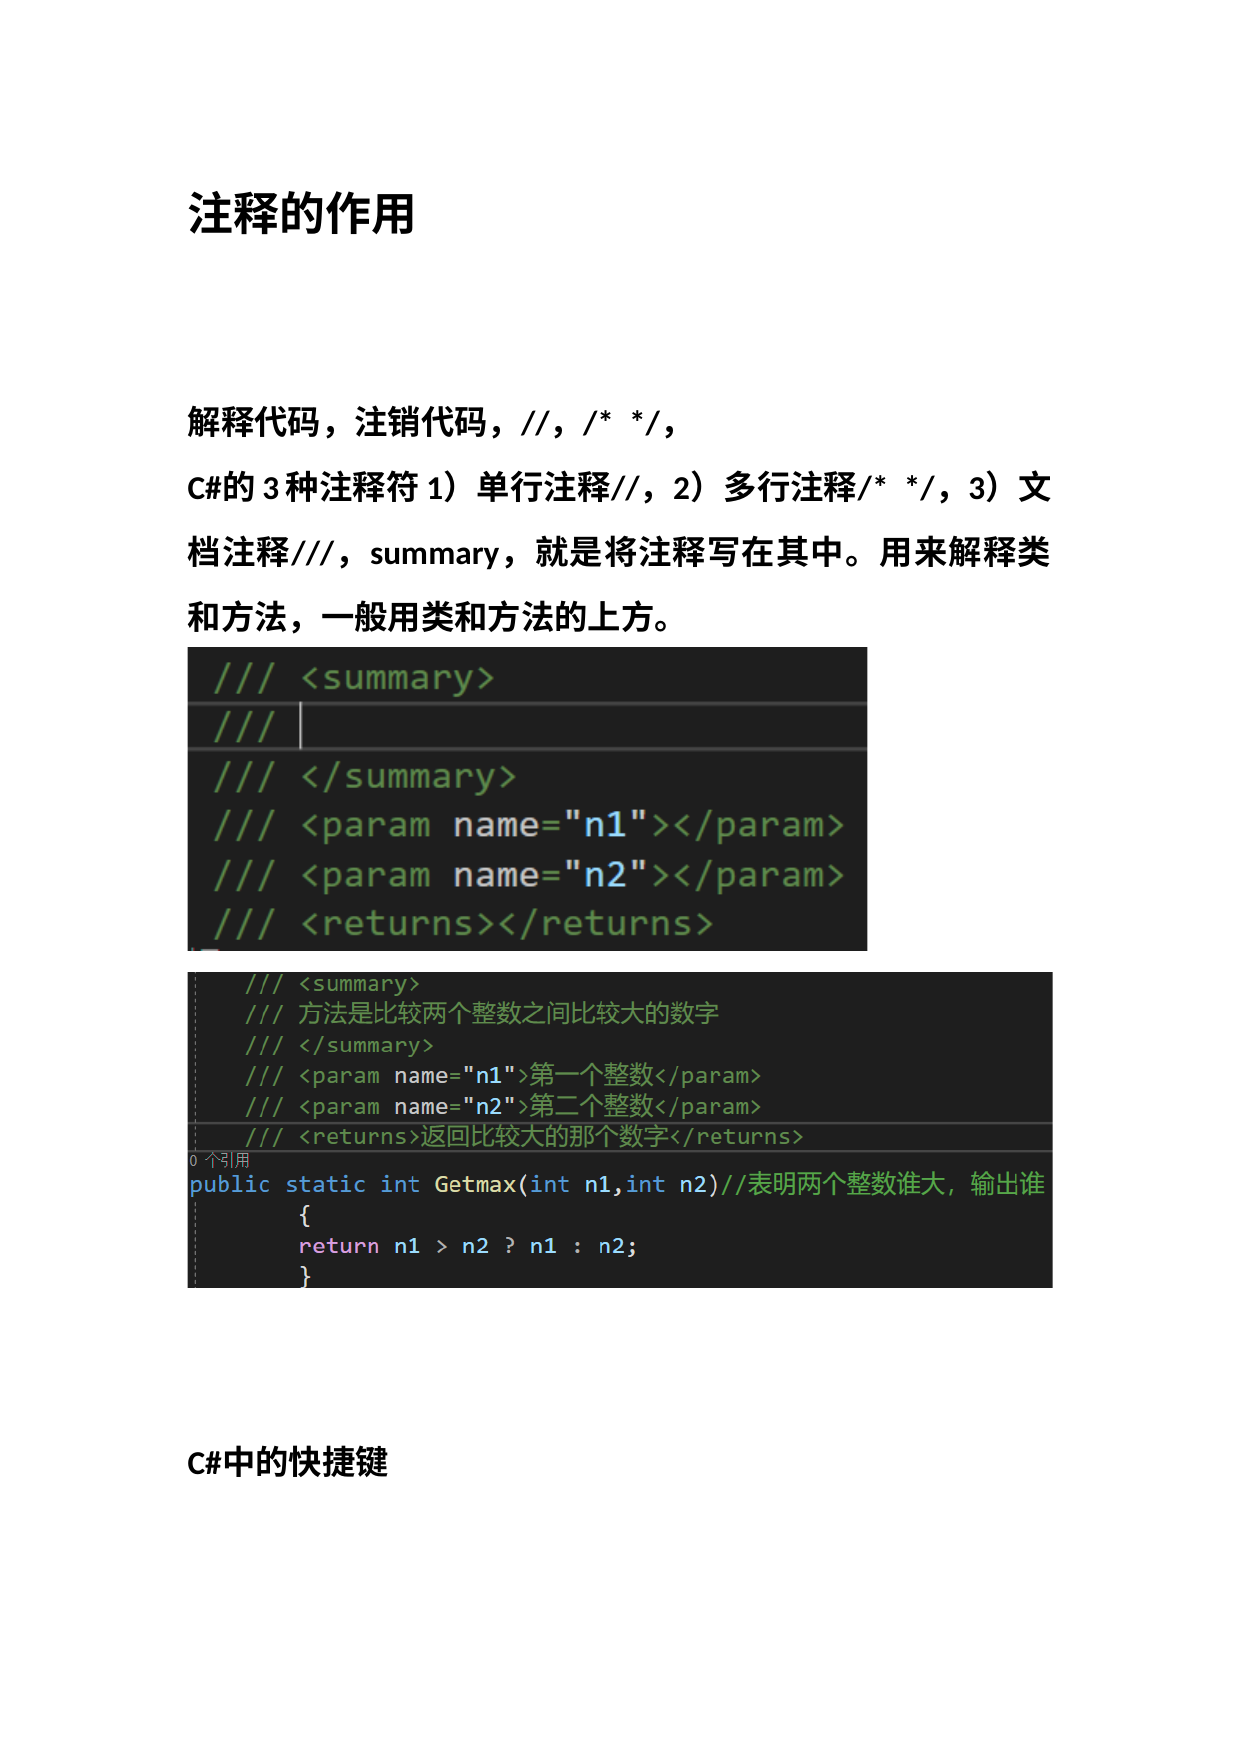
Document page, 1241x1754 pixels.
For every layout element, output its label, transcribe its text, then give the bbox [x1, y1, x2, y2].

text C#中的快捷键 [187, 1427, 1053, 1492]
picture [187, 972, 1053, 1288]
text 解释代码，注销代码，//，/* */， [187, 387, 1053, 452]
picture [187, 647, 868, 951]
subtitle 注释的作用 [187, 162, 1053, 259]
text C#的3种注释符1）单行注释//，2）多行注释/* */，3）文档注释///，summary，就是将注释写在其中。用来解释类和方法，一般用类和方法的上方。 [187, 452, 1053, 647]
